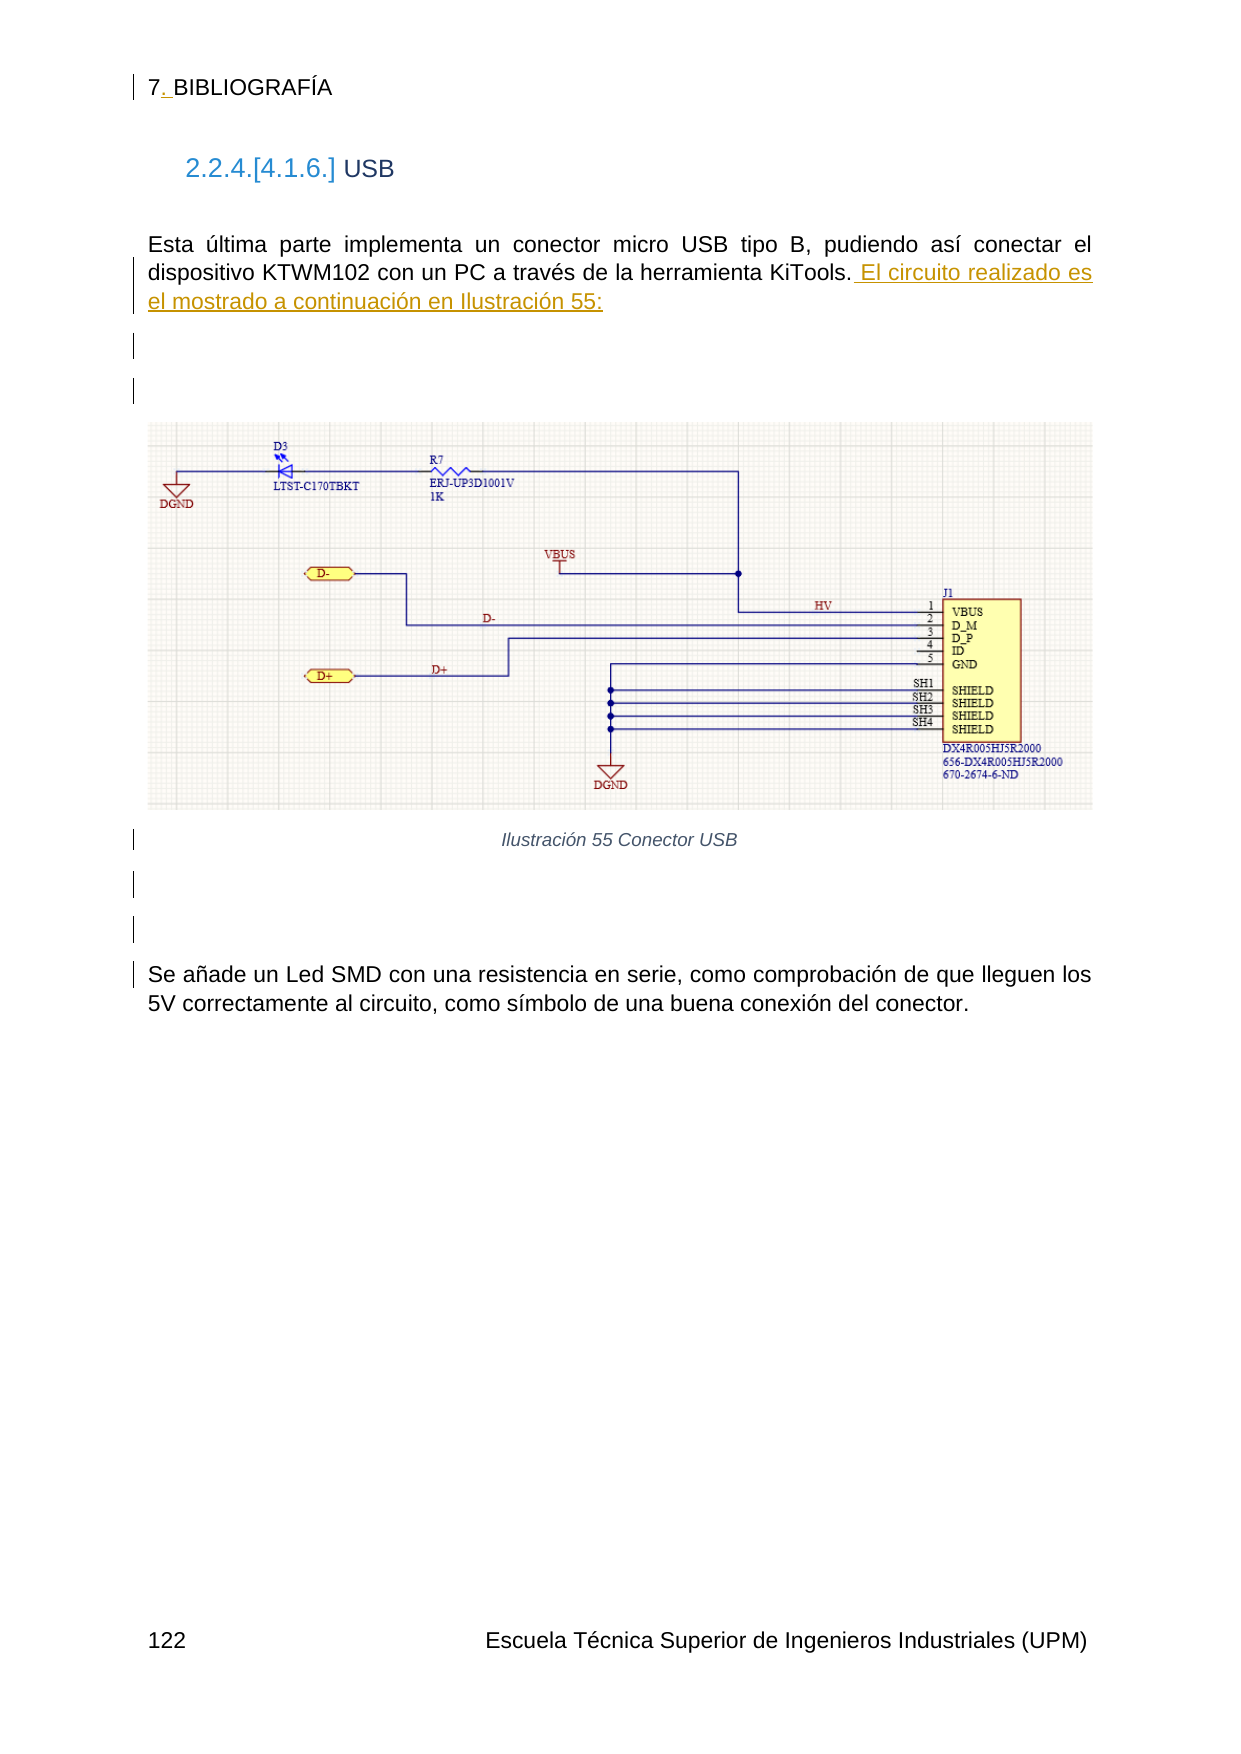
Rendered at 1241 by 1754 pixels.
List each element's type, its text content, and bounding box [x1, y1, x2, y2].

picture [147, 422, 1093, 810]
text Ilustración Conector USB [148, 829, 1092, 850]
text Se añade un Led SMD con una resistencia en serie, como comprobación de que lleguen los 5V correctamente al circuito, como símbolo de una buena conexión del conector. [148, 961, 1092, 1016]
text Esta última parte implementa un conector micro USB tipo B, pudiendo así conectar el dispositivo KTWM102 con un PC a través de la herramienta KiTools. [148, 231, 1092, 314]
subtitle USB [185, 152, 1092, 183]
